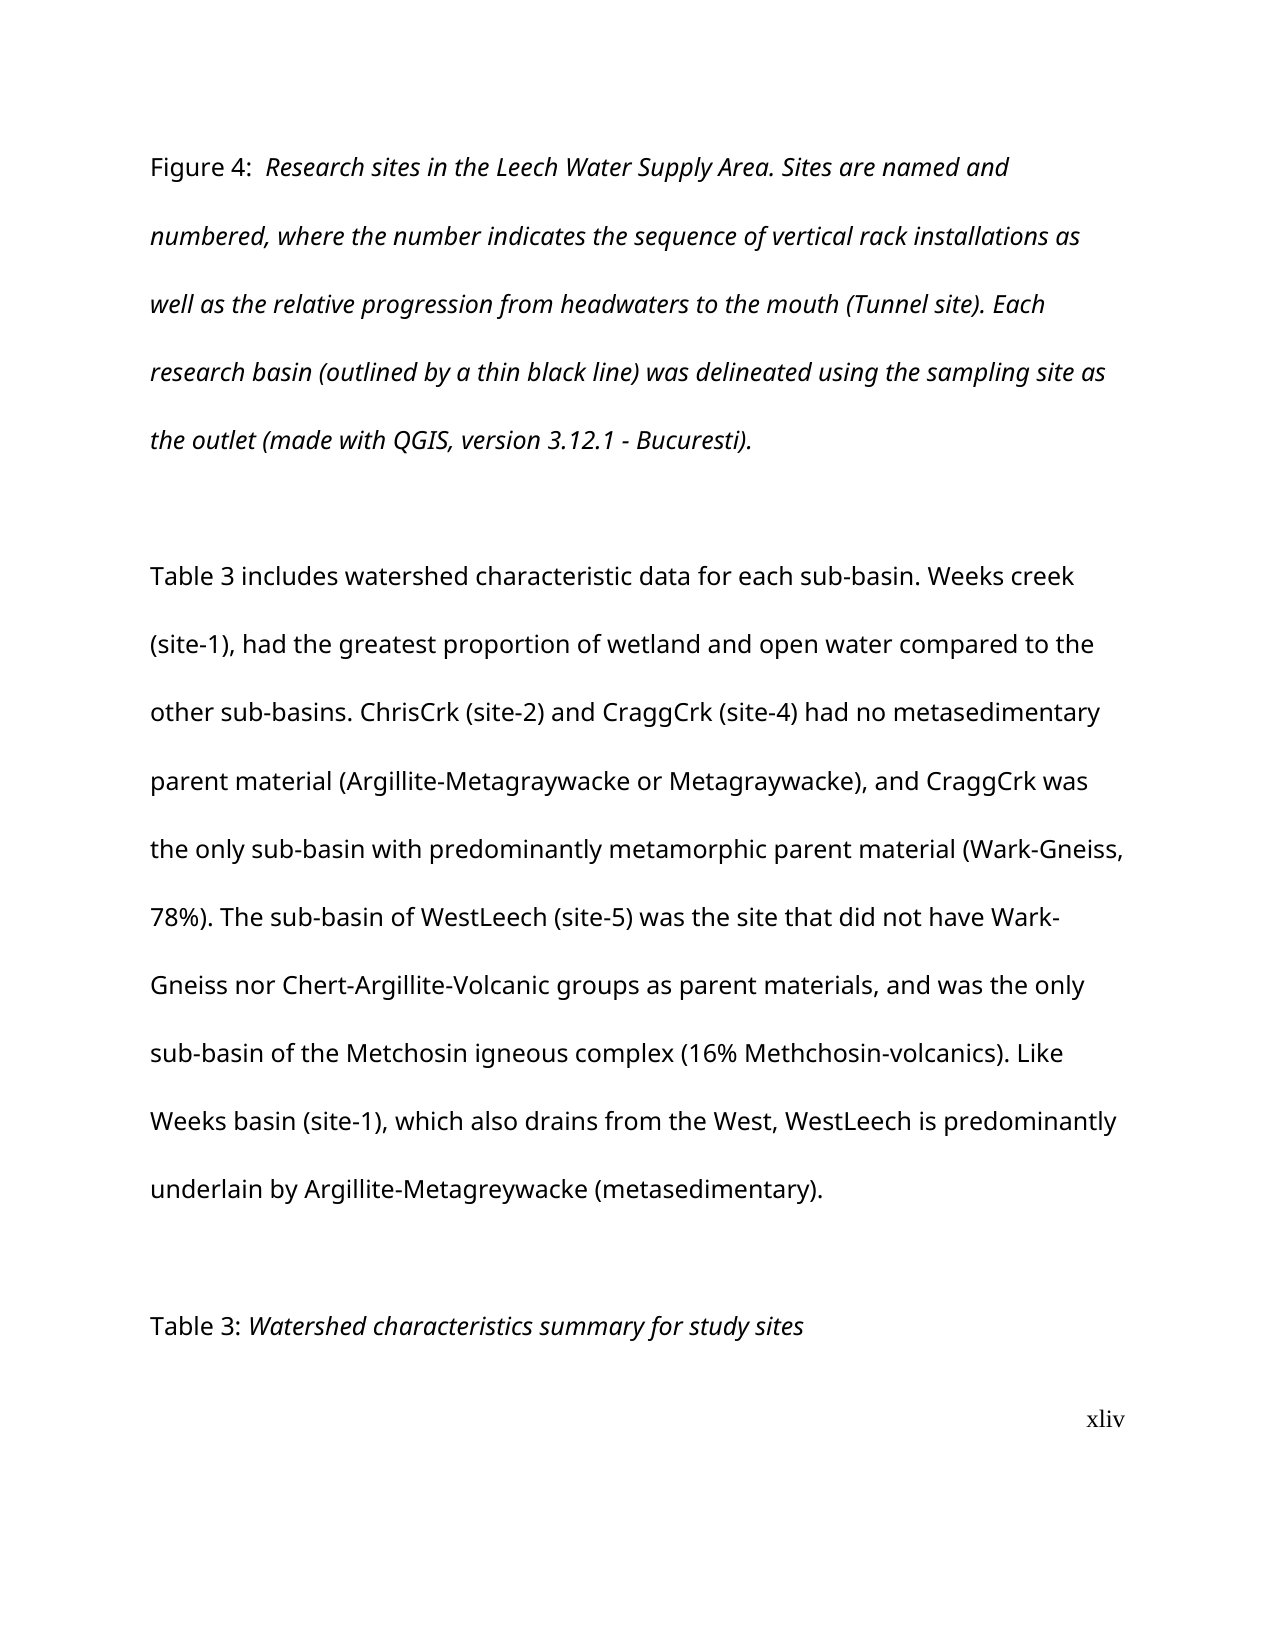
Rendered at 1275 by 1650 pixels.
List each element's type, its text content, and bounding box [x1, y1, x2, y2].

text Figure 4: Research sites in the Leech Water Supply Area. Sites are named and numbered, where the number indicates the sequence of vertical rack installations as well as the relative progression from headwaters to the mouth (Tunnel site). Each research basin (outlined by a thin black line) was delineated using the sampling site as the outlet (made with QGIS, version 3.12.1 - Bucuresti). [150, 150, 1125, 457]
text Table 3 includes watershed characteristic data for each sub-basin. Weeks creek (site-1), had the greatest proportion of wetland and open water compared to the other sub-basins. ChrisCrk (site-2) and CraggCrk (site-4) had no metasedimentary parent material (Argillite-Metagraywacke or Metagraywacke), and CraggCrk was the only sub-basin with predominantly metamorphic parent material (Wark-Gneiss, 78%). The sub-basin of WestLeech (site-5) was the site that did not have Wark-Gneiss nor Chert-Argillite-Volcanic groups as parent materials, and was the only sub-basin of the Metchosin igneous complex (16% Methchosin-volcanics). Like Weeks basin (site-1), which also drains from the West, WestLeech is predominantly underlain by Argillite-Metagreywacke (metasedimentary). [150, 559, 1125, 1206]
text Table 3: Watershed characteristics summary for study sites [150, 1308, 1125, 1342]
